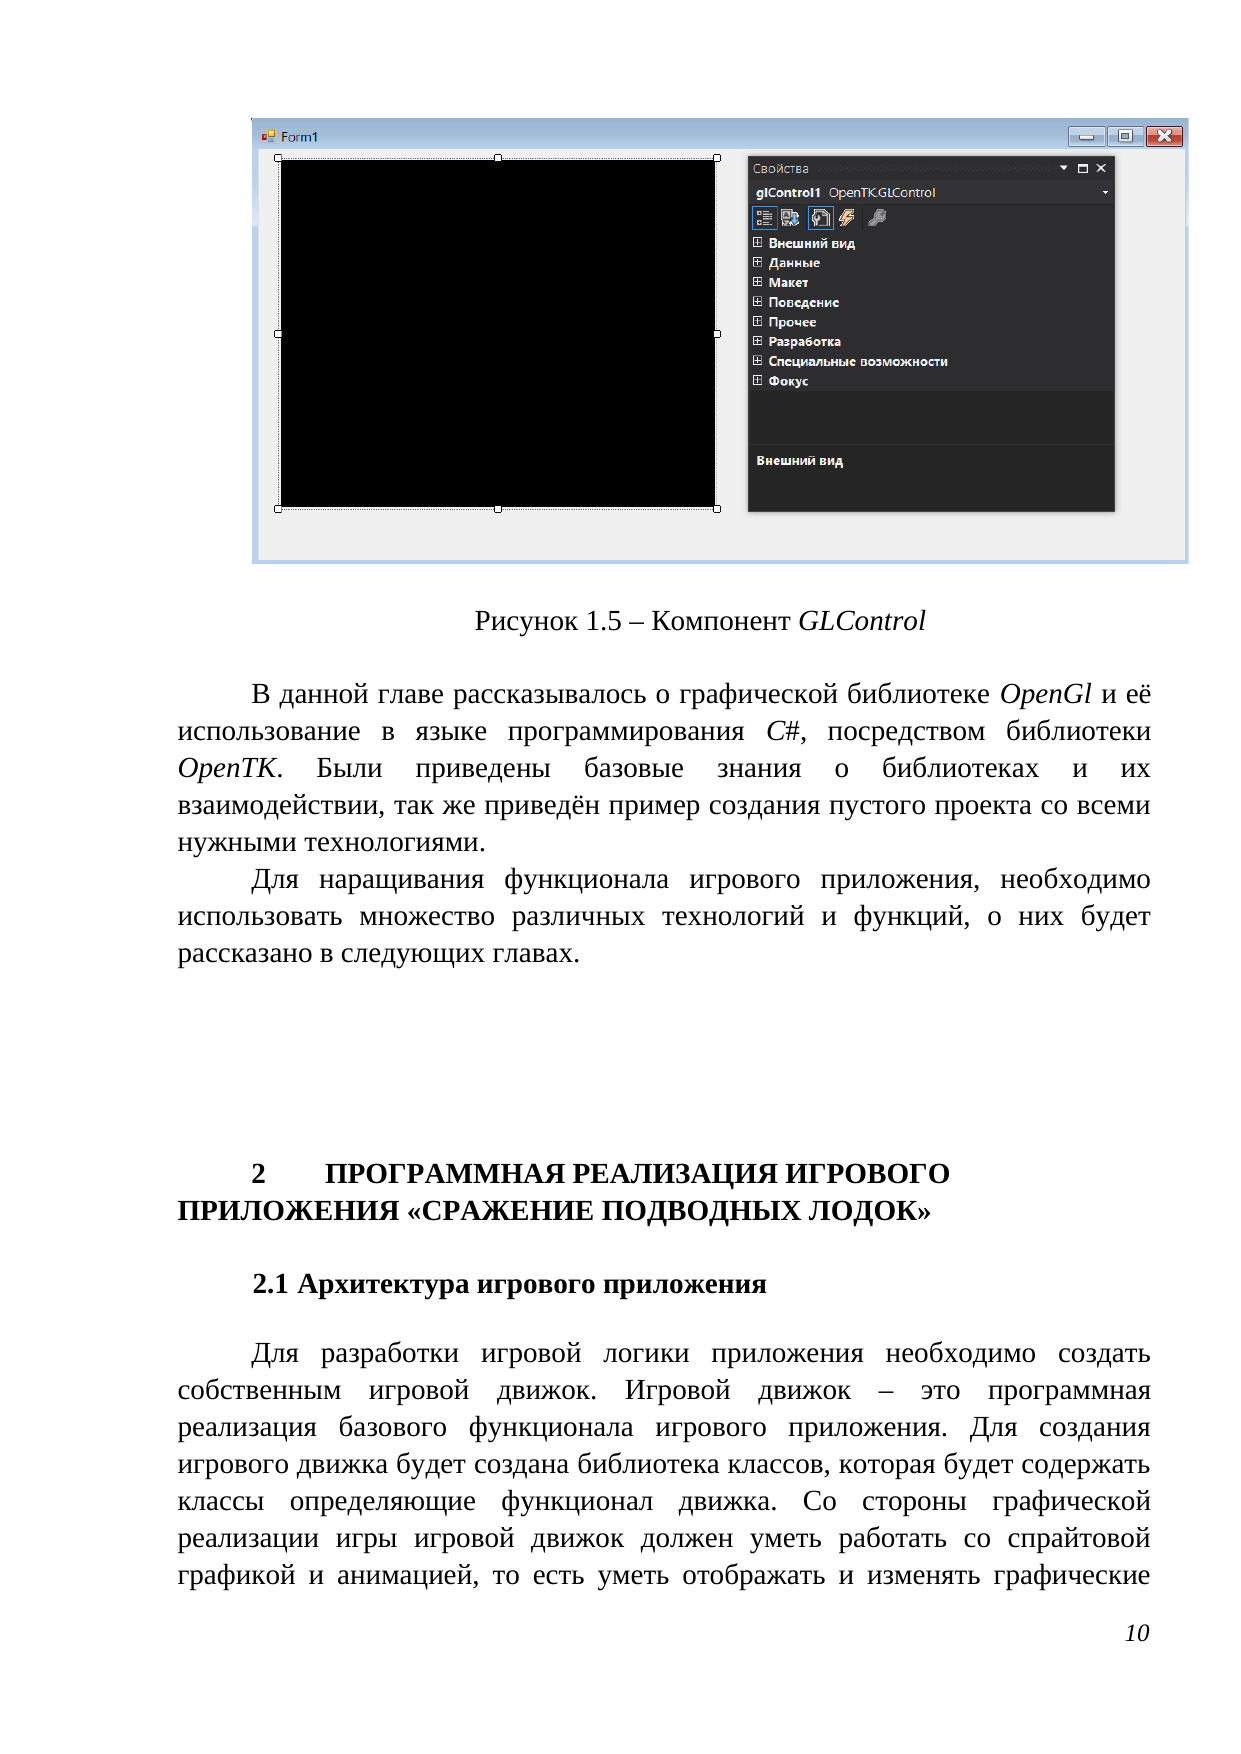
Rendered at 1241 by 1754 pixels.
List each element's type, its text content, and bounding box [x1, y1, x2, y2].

text В данной главе рассказывалось о графической библиотеке OpenGl и её использование в языке программирования С#, посредством библиотеки OpenTK. Были приведены базовые знания о библиотеках и их взаимодействии, так же приведён пример создания пустого проекта со всеми нужными технологиями. [177, 677, 1152, 858]
picture [251, 118, 1189, 564]
list Рисунок 1.5 – Компонент GLControl [177, 603, 1152, 636]
list Архитектура игрового приложения [252, 1267, 1152, 1300]
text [177, 1336, 1152, 1590]
list ПРОГРАММНАЯ РЕАЛИЗАЦИЯ ИГРОВОГО ПРИЛОЖЕНИЯ «СРАЖЕНИЕ ПОДВОДНЫХ ЛОДОК» [177, 1156, 1152, 1226]
text Для наращивания функционала игрового приложения, необходимо использовать множество различных технологий и функций, о них будет рассказано в следующих главах. [177, 861, 1152, 968]
